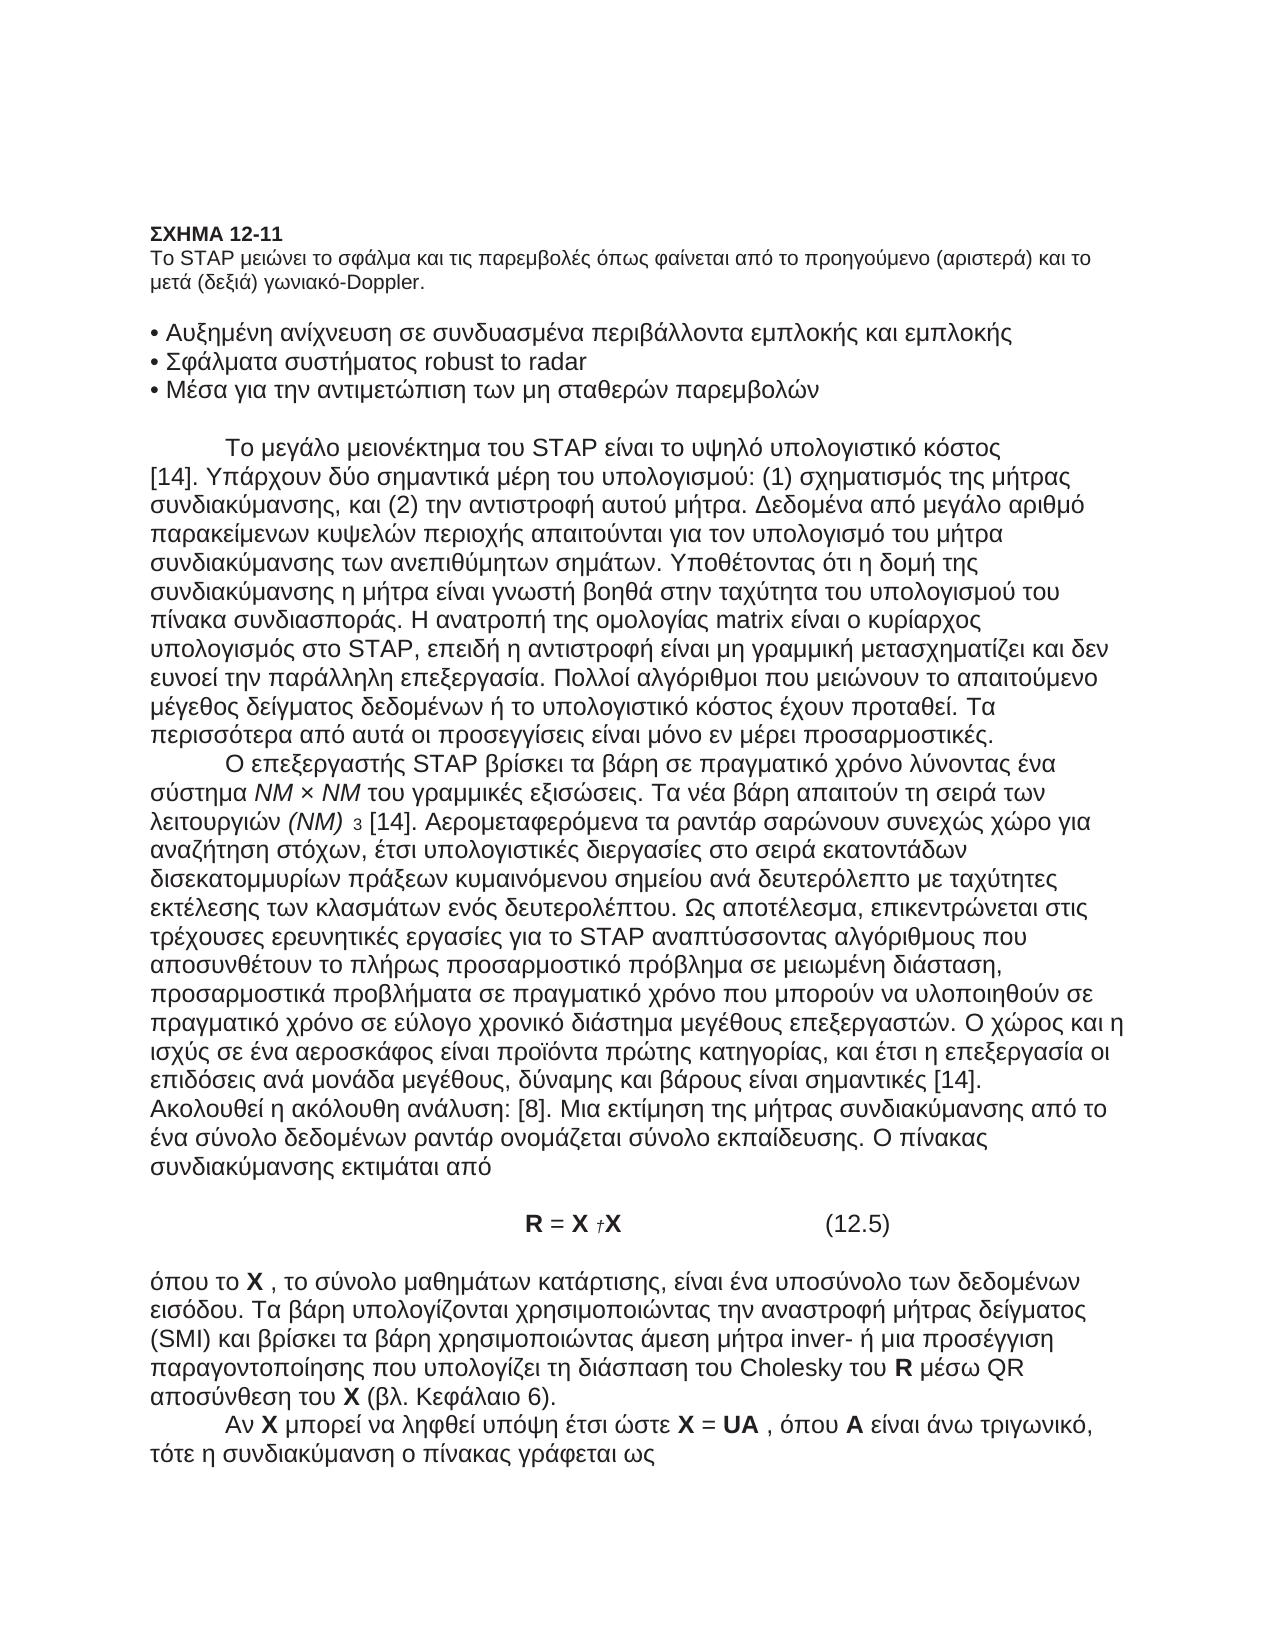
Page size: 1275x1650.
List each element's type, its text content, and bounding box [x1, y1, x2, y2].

text • Μέσα για την αντιμετώπιση των μη σταθερών παρεμβολών [150, 375, 1125, 404]
text Αν X μπορεί να ληφθεί υπόψη έτσι ώστε X = UA , όπου A είναι άνω τριγωνικό, τότε η συνδιακύμανση ο πίνακας γράφεται ως [150, 1410, 1125, 1468]
text ΣΧΗΜΑ 12-11 [150, 222, 1125, 246]
text μετά (δεξιά) γωνιακό-Doppler. [150, 270, 1125, 294]
text Το μεγάλο μειονέκτημα του STAP είναι το υψηλό υπολογιστικό κόστος [14]. Υπάρχουν δύο σημαντικά μέρη του υπολογισμού: (1) σχηματισμός της μήτρας συνδιακύμανσης, και (2) την αντιστροφή αυτού μήτρα. Δεδομένα από μεγάλο αριθμό παρακείμενων κυψελών περιοχής απαιτούνται για τον υπολογισμό του μήτρα συνδιακύμανσης των ανεπιθύμητων σημάτων. Υποθέτοντας ότι η δομή της συνδιακύμανσης η μήτρα είναι γνωστή βοηθά στην ταχύτητα του υπολογισμού του πίνακα συνδιασποράς. Η ανατροπή της ομολογίας matrix είναι ο κυρίαρχος υπολογισμός στο STAP, επειδή η αντιστροφή είναι μη γραμμική μετασχηματίζει και δεν ευνοεί την παράλληλη επεξεργασία. Πολλοί αλγόριθμοι που μειώνουν το απαιτούμενο μέγεθος δείγματος δεδομένων ή το υπολογιστικό κόστος έχουν προταθεί. Τα περισσότερα από αυτά οι προσεγγίσεις είναι μόνο εν μέρει προσαρμοστικές. [150, 433, 1125, 749]
text Ο επεξεργαστής STAP βρίσκει τα βάρη σε πραγματικό χρόνο λύνοντας ένα σύστημα NM × NM του γραμμικές εξισώσεις. Τα νέα βάρη απαιτούν τη σειρά των λειτουργιών (NM) 3 [14]. Αερομεταφερόμενα τα ραντάρ σαρώνουν συνεχώς χώρο για αναζήτηση στόχων, έτσι υπολογιστικές διεργασίες στο σειρά εκατοντάδων δισεκατομμυρίων πράξεων κυμαινόμενου σημείου ανά δευτερόλεπτο με ταχύτητες εκτέλεσης των κλασμάτων ενός δευτερολέπτου. Ως αποτέλεσμα, επικεντρώνεται στις τρέχουσες ερευνητικές εργασίες για το STAP αναπτύσσοντας αλγόριθμους που αποσυνθέτουν το πλήρως προσαρμοστικό πρόβλημα σε μειωμένη διάσταση, προσαρμοστικά προβλήματα σε πραγματικό χρόνο που μπορούν να υλοποιηθούν σε πραγματικό χρόνο σε εύλογο χρονικό διάστημα μεγέθους επεξεργαστών. Ο χώρος και η ισχύς σε ένα αεροσκάφος είναι προϊόντα πρώτης κατηγορίας, και έτσι η επεξεργασία οι επιδόσεις ανά μονάδα μεγέθους, δύναμης και βάρους είναι σημαντικές [14]. [150, 749, 1125, 1094]
text Το STAP μειώνει το σφάλμα και τις παρεμβολές όπως φαίνεται από το προηγούμενο (αριστερά) και το [150, 246, 1125, 270]
text • Αυξημένη ανίχνευση σε συνδυασμένα περιβάλλοντα εμπλοκής και εμπλοκής [150, 318, 1125, 346]
text ένα σύνολο δεδομένων ραντάρ ονομάζεται σύνολο εκπαίδευσης. Ο πίνακας συνδιακύμανσης εκτιμάται από [150, 1123, 1125, 1180]
text όπου το Χ , το σύνολο μαθημάτων κατάρτισης, είναι ένα υποσύνολο των δεδομένων εισόδου. Τα βάρη υπολογίζονται χρησιμοποιώντας την αναστροφή μήτρας δείγματος (SMI) και βρίσκει τα βάρη χρησιμοποιώντας άμεση μήτρα inver- ή μια προσέγγιση παραγοντοποίησης που υπολογίζει τη διάσπαση του Cholesky του R μέσω QR αποσύνθεση του Χ (βλ. Κεφάλαιο 6). [150, 1266, 1125, 1410]
text • Σφάλματα συστήματος robust to radar [150, 346, 1125, 375]
text Ακολουθεί η ακόλουθη ανάλυση: [8]. Μια εκτίμηση της μήτρας συνδιακύμανσης από το [150, 1094, 1125, 1123]
text R = Χ †Χ (12.5) [450, 1209, 1125, 1238]
